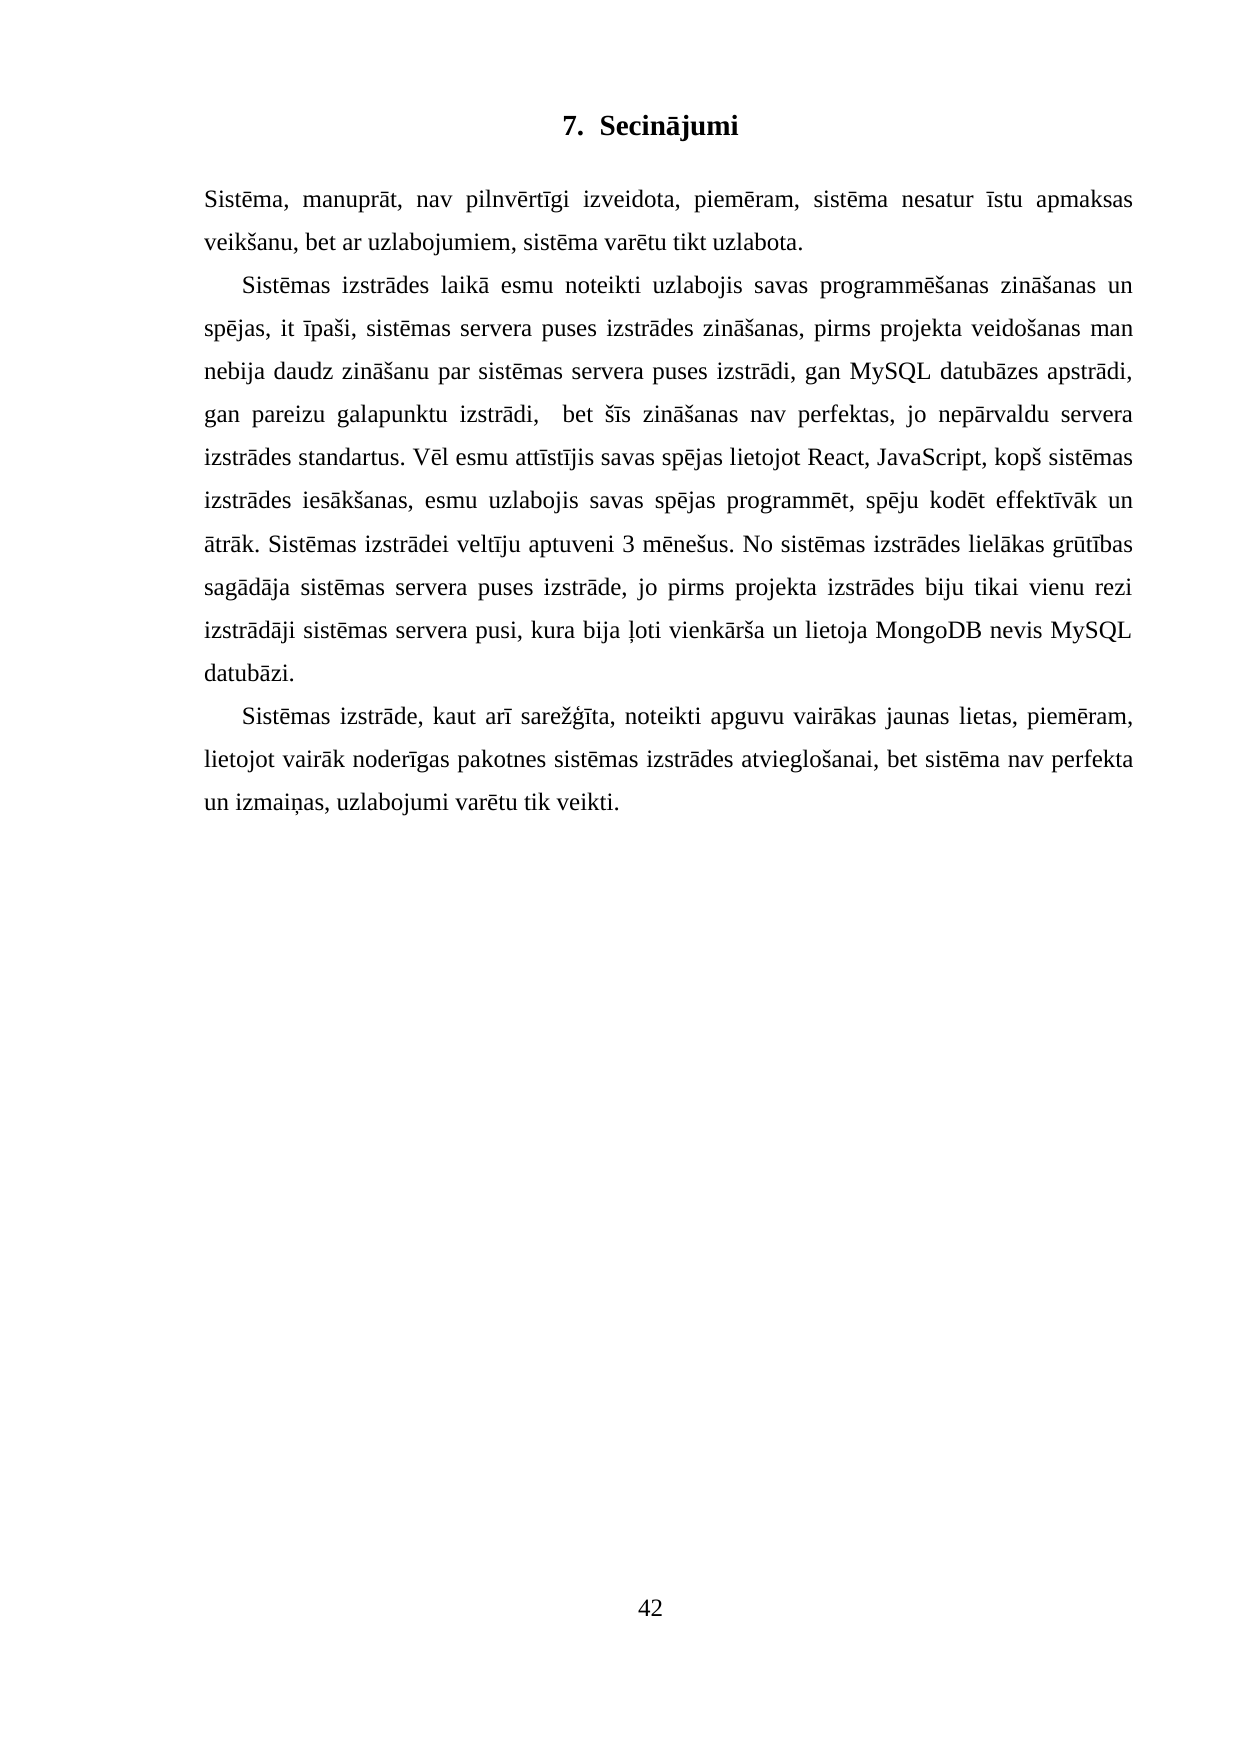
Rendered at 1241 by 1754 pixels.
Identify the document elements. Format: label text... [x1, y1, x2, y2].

subtitle Secinājumi [167, 108, 1134, 142]
text Sistēma, manuprāt, nav pilnvērtīgi izveidota, piemēram, sistēma nesatur īstu apmaksas veikšanu, bet ar uzlabojumiem, sistēma varētu tikt uzlabota. [204, 184, 1134, 256]
text Sistēmas izstrādes laikā esmu noteikti uzlabojis savas programmēšanas zināšanas un spējas, it īpaši, sistēmas servera puses izstrādes zināšanas, pirms projekta veidošanas man nebija daudz zināšanu par sistēmas servera puses izstrādi, gan MySQL datubāzes apstrādi, gan pareizu galapunktu izstrādi, bet šīs zināšanas nav perfektas, jo nepārvaldu servera izstrādes standartus. Vēl esmu attīstījis savas spējas lietojot React, JavaScript, kopš sistēmas izstrādes iesākšanas, esmu uzlabojis savas spējas programmēt, spēju kodēt effektīvāk un ātrāk. Sistēmas izstrādei veltīju aptuveni 3 mēnešus. No sistēmas izstrādes lielākas grūtības sagādāja sistēmas servera puses izstrāde, jo pirms projekta izstrādes biju tikai vienu rezi izstrādāji sistēmas servera pusi, kura bija ļoti vienkārša un lietoja MongoDB nevis MySQL datubāzi. [204, 270, 1134, 687]
text Sistēmas izstrāde, kaut arī sarežģīta, noteikti apguvu vairākas jaunas lietas, piemēram, lietojot vairāk noderīgas pakotnes sistēmas izstrādes atvieglošanai, bet sistēma nav perfekta un izmaiņas, uzlabojumi varētu tik veikti. [204, 701, 1134, 816]
